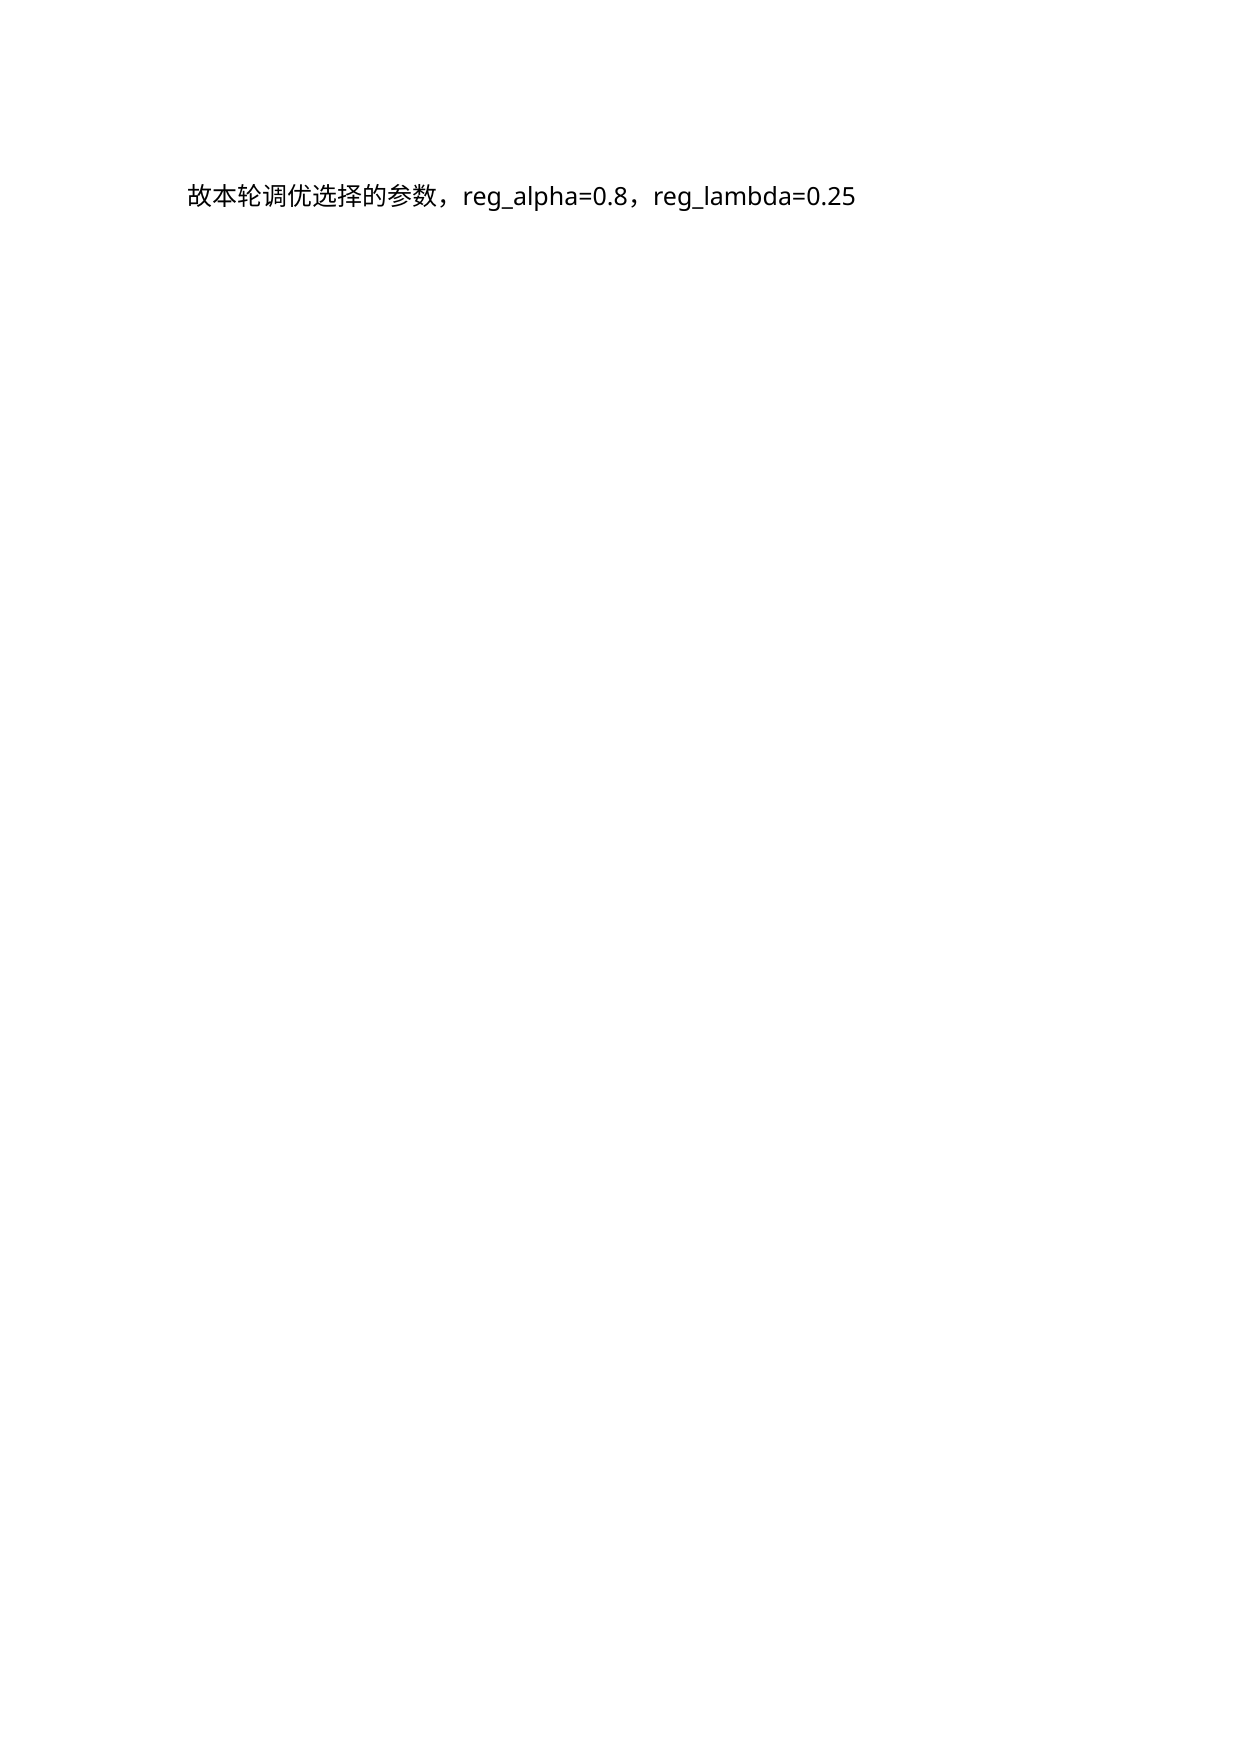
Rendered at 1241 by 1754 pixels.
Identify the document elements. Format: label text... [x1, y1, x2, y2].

text 故本轮调优选择的参数，reg_alpha=0.8，reg_lambda=0.25 [187, 162, 1053, 227]
